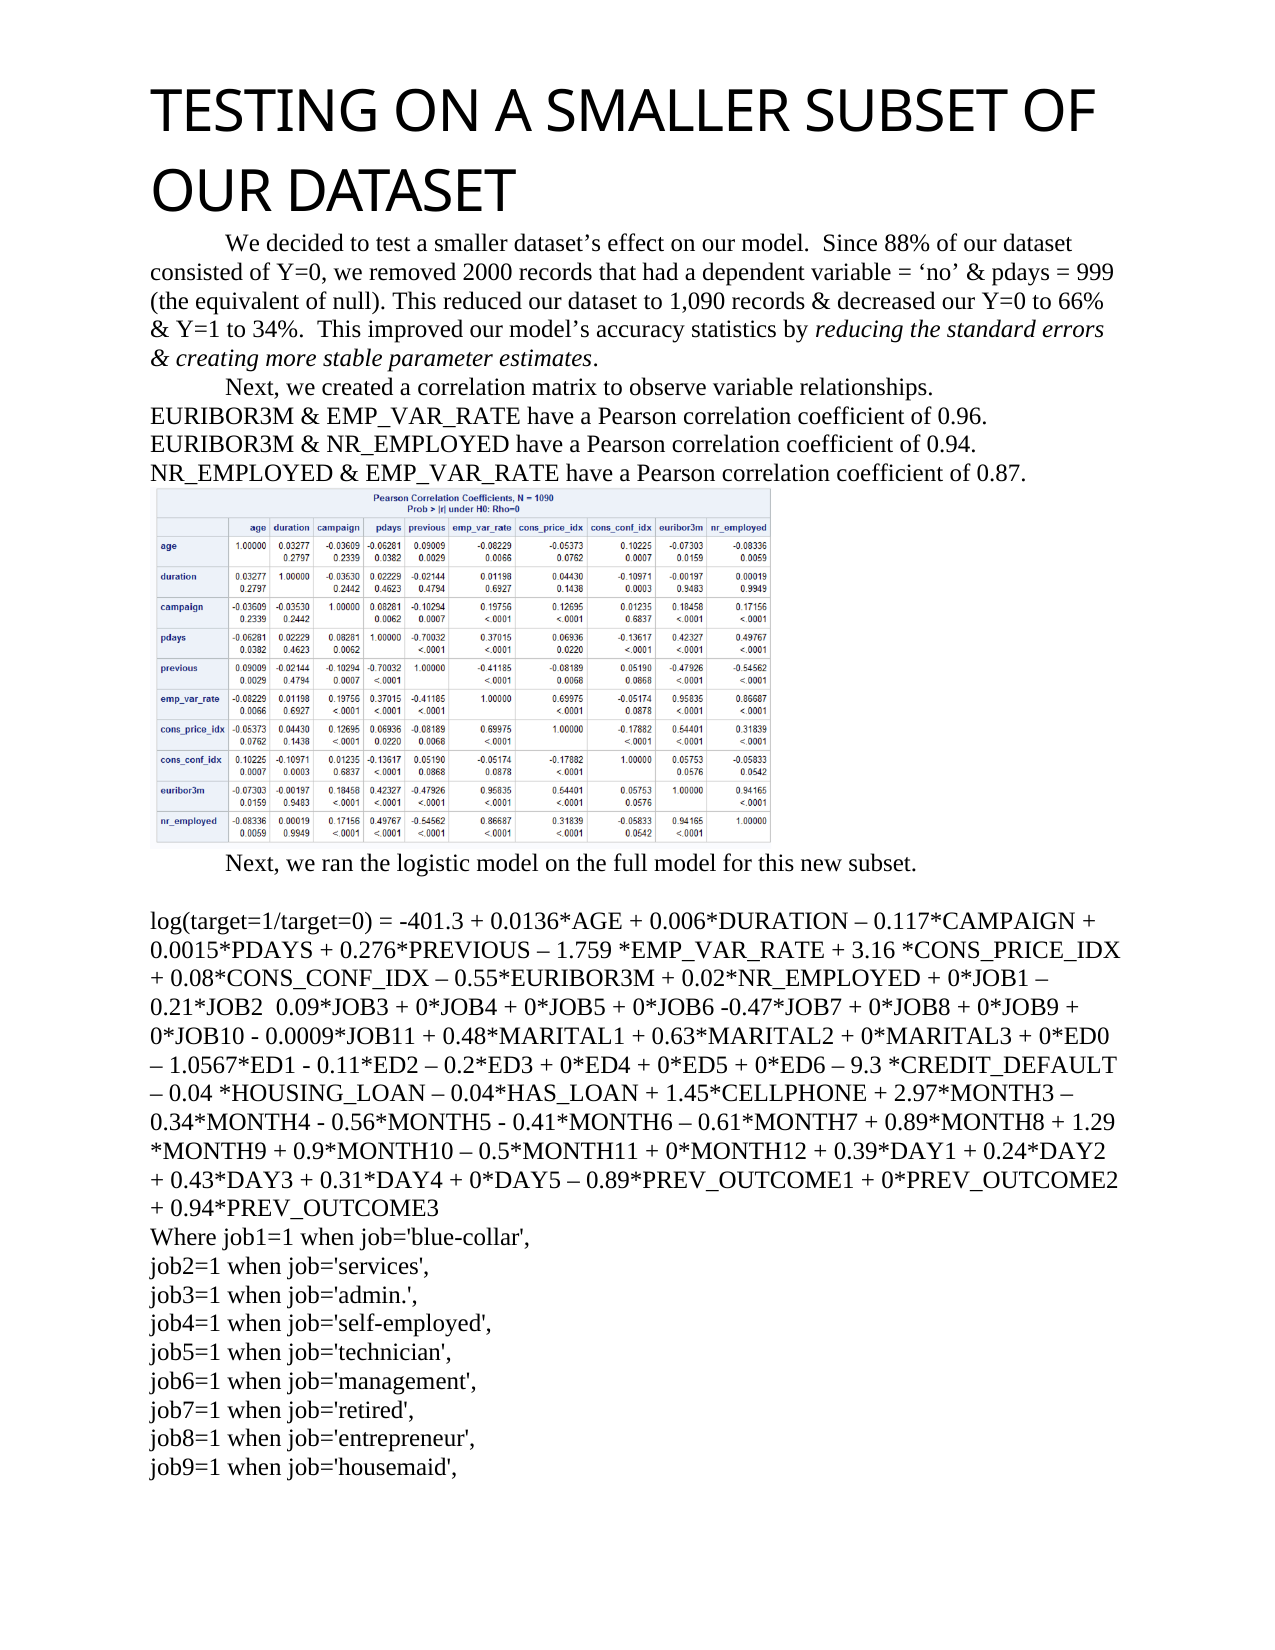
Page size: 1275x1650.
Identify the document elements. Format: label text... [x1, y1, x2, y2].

text job8=1 when job='entrepreneur', [150, 1423, 1125, 1452]
text EURIBOR3M & EMP_VAR_RATE have a Pearson correlation coefficient of 0.96. [150, 401, 1125, 429]
text EURIBOR3M & NR_EMPLOYED have a Pearson correlation coefficient of 0.94. [150, 429, 1125, 458]
text log(target=1/target=0) = -401.3 + 0.0136*AGE + 0.006*DURATION – 0.117*CAMPAIGN + 0.0015*PDAYS + 0.276*PREVIOUS – 1.759 *EMP_VAR_RATE + 3.16 *CONS_PRICE_IDX + 0.08*CONS_CONF_IDX – 0.55*EURIBOR3M + 0.02*NR_EMPLOYED + 0*JOB1 – 0.21*JOB2 0.09*JOB3 + 0*JOB4 + 0*JOB5 + 0*JOB6 -0.47*JOB7 + 0*JOB8 + 0*JOB9 + 0*JOB10 - 0.0009*JOB11 + 0.48*MARITAL1 + 0.63*MARITAL2 + 0*MARITAL3 + 0*ED0 – 1.0567*ED1 - 0.11*ED2 – 0.2*ED3 + 0*ED4 + 0*ED5 + 0*ED6 – 9.3 *CREDIT_DEFAULT – 0.04 *HOUSING_LOAN – 0.04*HAS_LOAN + 1.45*CELLPHONE + 2.97*MONTH3 – 0.34*MONTH4 - 0.56*MONTH5 - 0.41*MONTH6 – 0.61*MONTH7 + 0.89*MONTH8 + 1.29 *MONTH9 + 0.9*MONTH10 – 0.5*MONTH11 + 0*MONTH12 + 0.39*DAY1 + 0.24*DAY2 + 0.43*DAY3 + 0.31*DAY4 + 0*DAY5 – 0.89*PREV_OUTCOME1 + 0*PREV_OUTCOME2 + 0.94*PREV_OUTCOME3 [150, 906, 1125, 1222]
text job2=1 when job='services', [150, 1251, 1125, 1280]
picture [150, 487, 772, 849]
text job5=1 when job='technician', [150, 1337, 1125, 1366]
text Next, we ran the logistic model on the full model for this new subset. [150, 848, 1125, 877]
text Next, we created a correlation matrix to observe variable relationships. [150, 372, 1125, 401]
text job6=1 when job='management', [150, 1366, 1125, 1395]
text NR_EMPLOYED & EMP_VAR_RATE have a Pearson correlation coefficient of 0.87. [150, 458, 1125, 487]
text job3=1 when job='admin.', [150, 1280, 1125, 1308]
text job7=1 when job='retired', [150, 1395, 1125, 1423]
text We decided to test a smaller dataset’s effect on our model. Since 88% of our dataset consisted of Y=0, we removed 2000 records that had a dependent variable = ‘no’ & pdays = 999 (the equivalent of null). This reduced our dataset to 1,090 records & decreased our Y=0 to 66% & Y=1 to 34%. This improved our model’s accuracy statistics by reducing the standard errors & creating more stable parameter estimates. [150, 228, 1125, 372]
title TESTING ON A SMALLER SUBSET OF OUR DATASET [150, 69, 1125, 228]
text Where job1=1 when job='blue-collar', [150, 1222, 1125, 1251]
text job4=1 when job='self-employed', [150, 1308, 1125, 1337]
text job9=1 when job='housemaid', [150, 1452, 1125, 1481]
